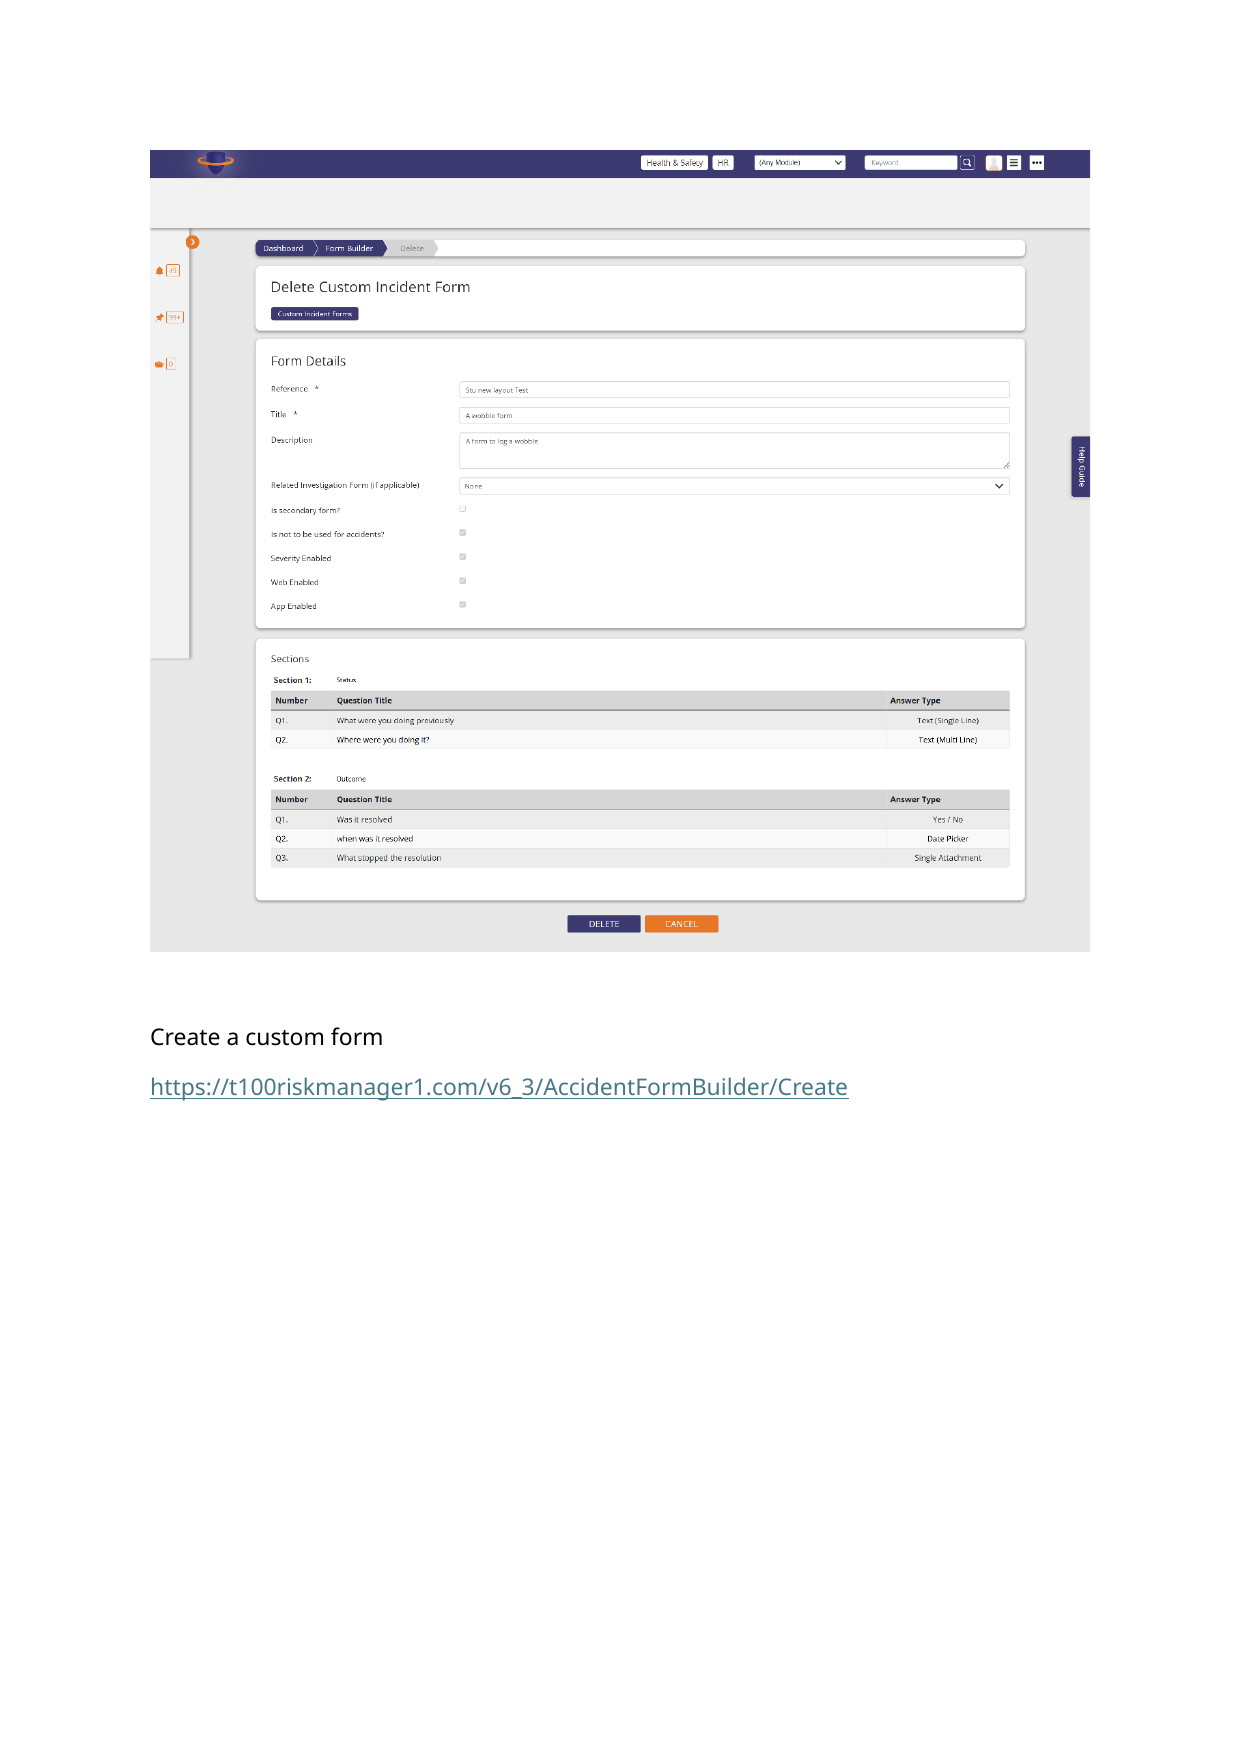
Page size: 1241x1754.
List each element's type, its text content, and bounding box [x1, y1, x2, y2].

text Create a custom form [150, 1021, 1090, 1052]
text https://t100riskmanager1.com/v6_3/AccidentFormBuilder/Create [150, 1071, 1090, 1102]
picture [150, 150, 1091, 952]
